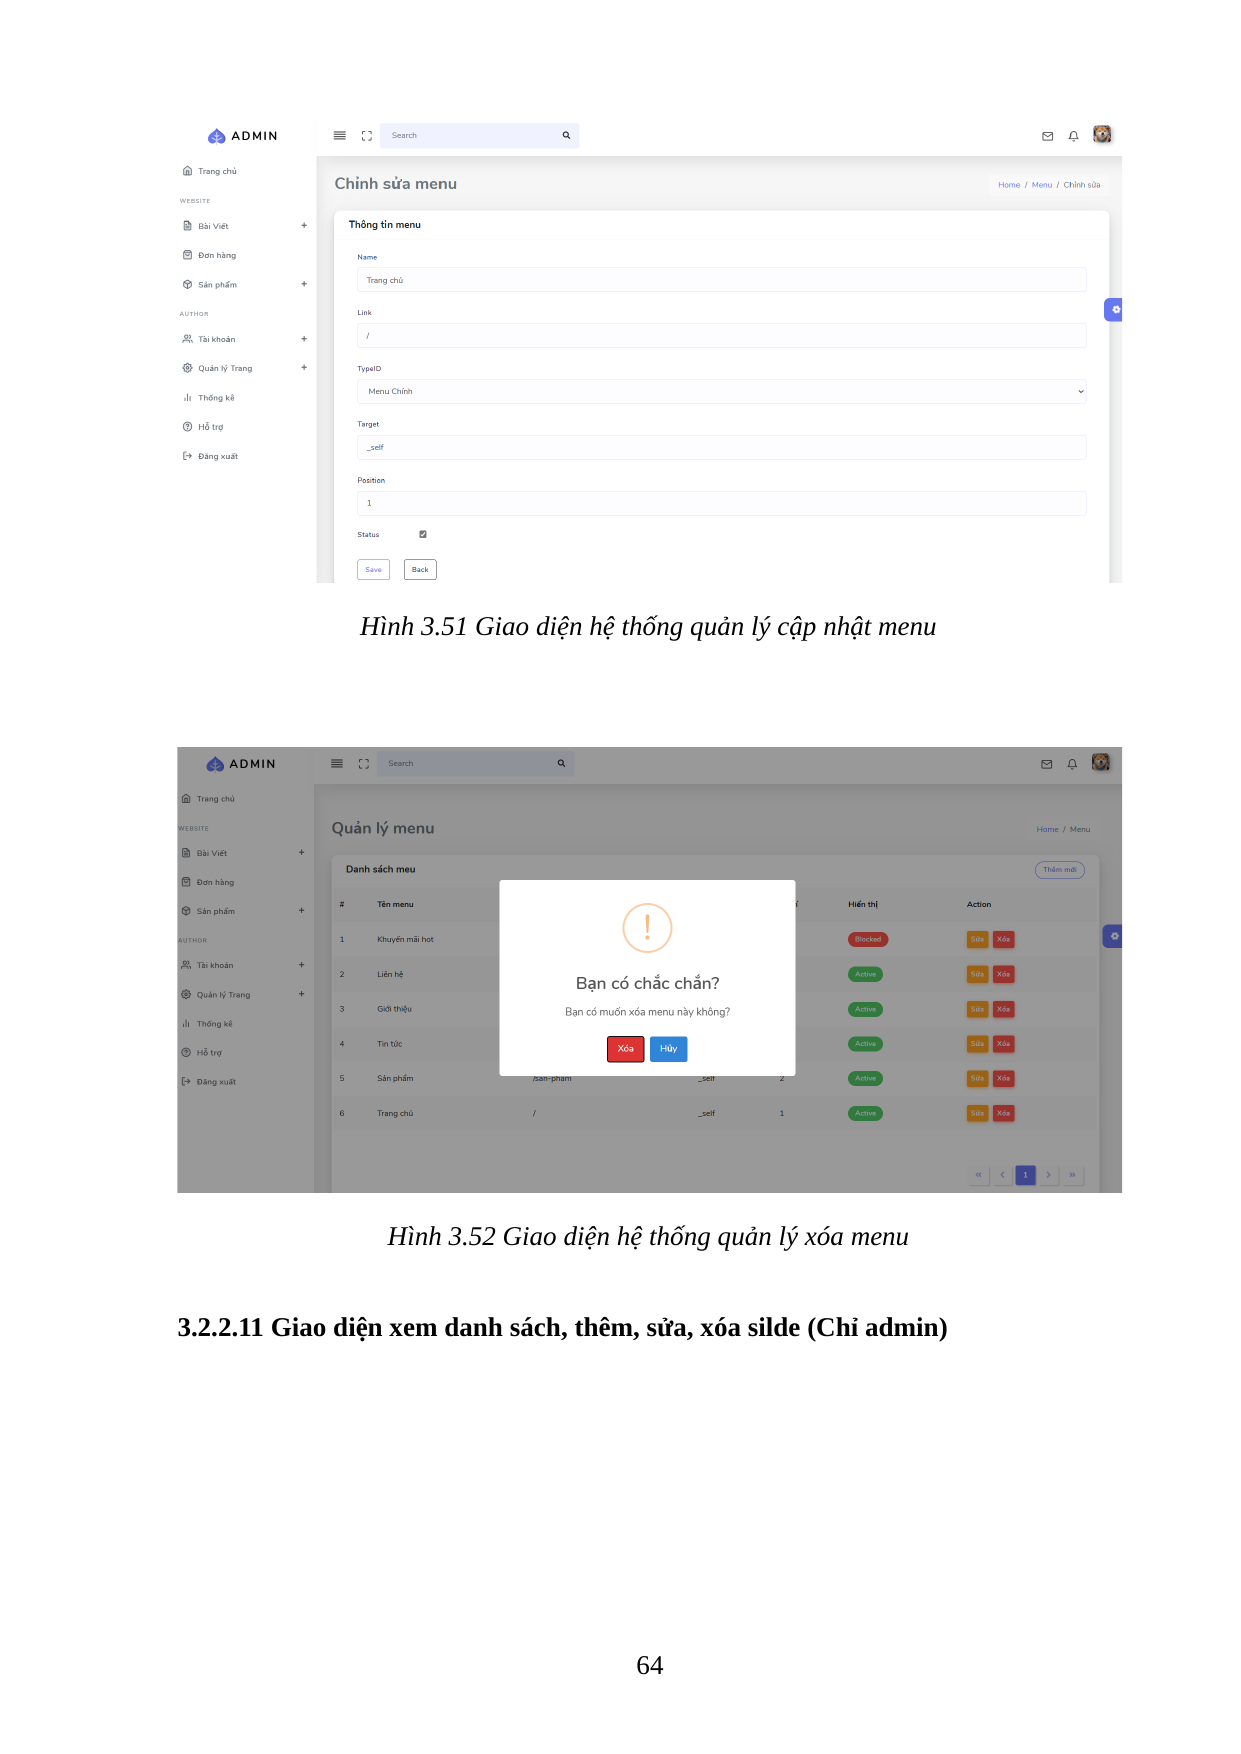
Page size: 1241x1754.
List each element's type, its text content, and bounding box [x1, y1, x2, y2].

picture [177, 118, 1123, 583]
text Hình 3.52 Giao diện hệ thống quản lý xóa menu [177, 1220, 1122, 1251]
subtitle 3.2.2.11 Giao diện xem danh sách, thêm, sửa, xóa silde (Chỉ admin) [177, 1311, 1122, 1342]
text Hình 3.51 Giao diện hệ thống quản lý cập nhật menu [177, 611, 1122, 642]
picture [177, 747, 1123, 1193]
